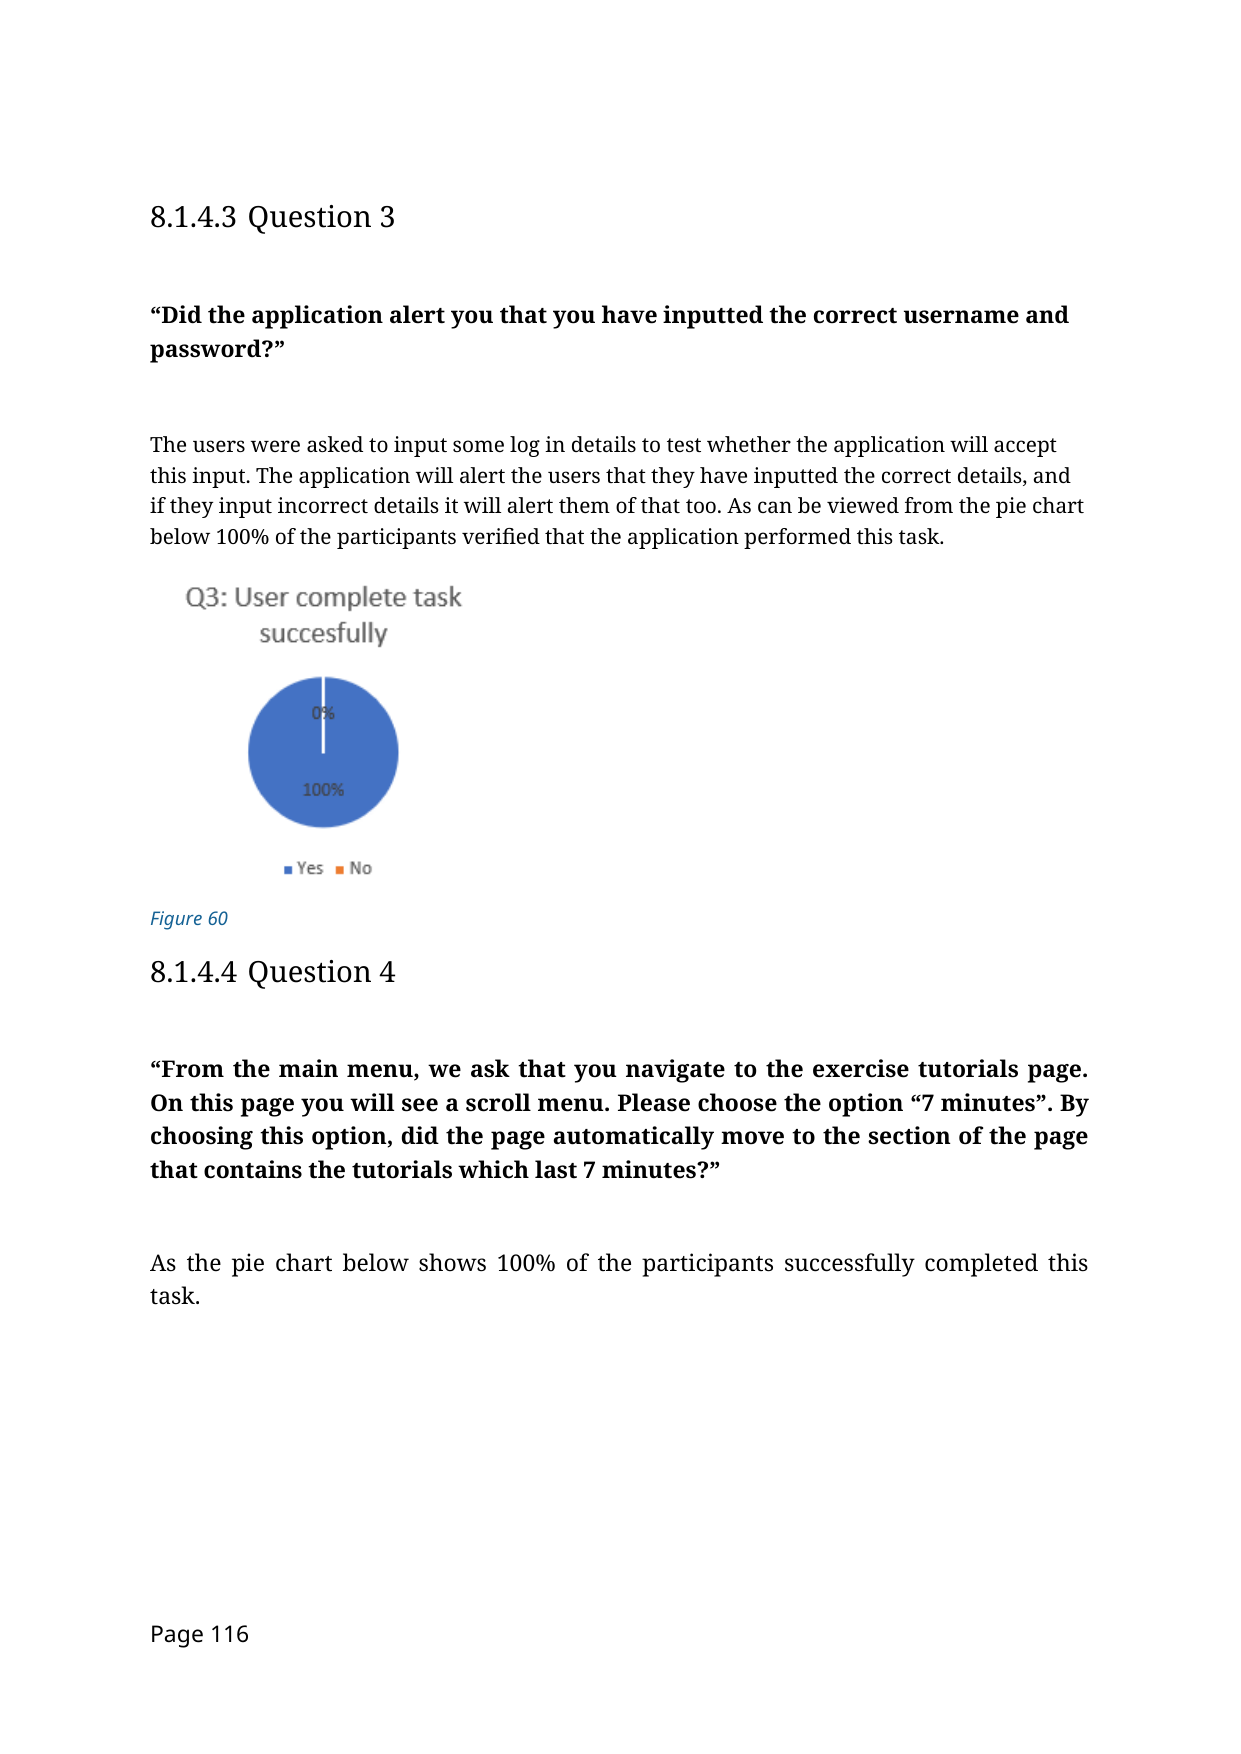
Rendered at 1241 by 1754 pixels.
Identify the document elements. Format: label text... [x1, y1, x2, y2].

text The users were asked to input some log in details to test whether the application will accept this input. The application will alert the users that they have inputted the correct details, and if they input incorrect details it will alert them of that too. As can be viewed from the pie chart below 100% of the participants verified that the application performed this task. [150, 430, 1090, 551]
picture [150, 569, 491, 890]
text As the pie chart below shows 100% of the participants successfully completed this task. [150, 1246, 1090, 1311]
text “Did the application alert you that you have inputted the correct username and password?” [150, 299, 1090, 364]
subtitle Question 3 [150, 196, 1090, 236]
subtitle Question 4 [150, 951, 1090, 991]
text “From the main menu, we ask that you navigate to the exercise tutorials page. On this page you will see a scroll menu. Please choose the option “7 minutes”. By choosing this option, did the page automatically move to the section of the page that contains the tutorials which last 7 minutes?” [150, 1053, 1090, 1185]
